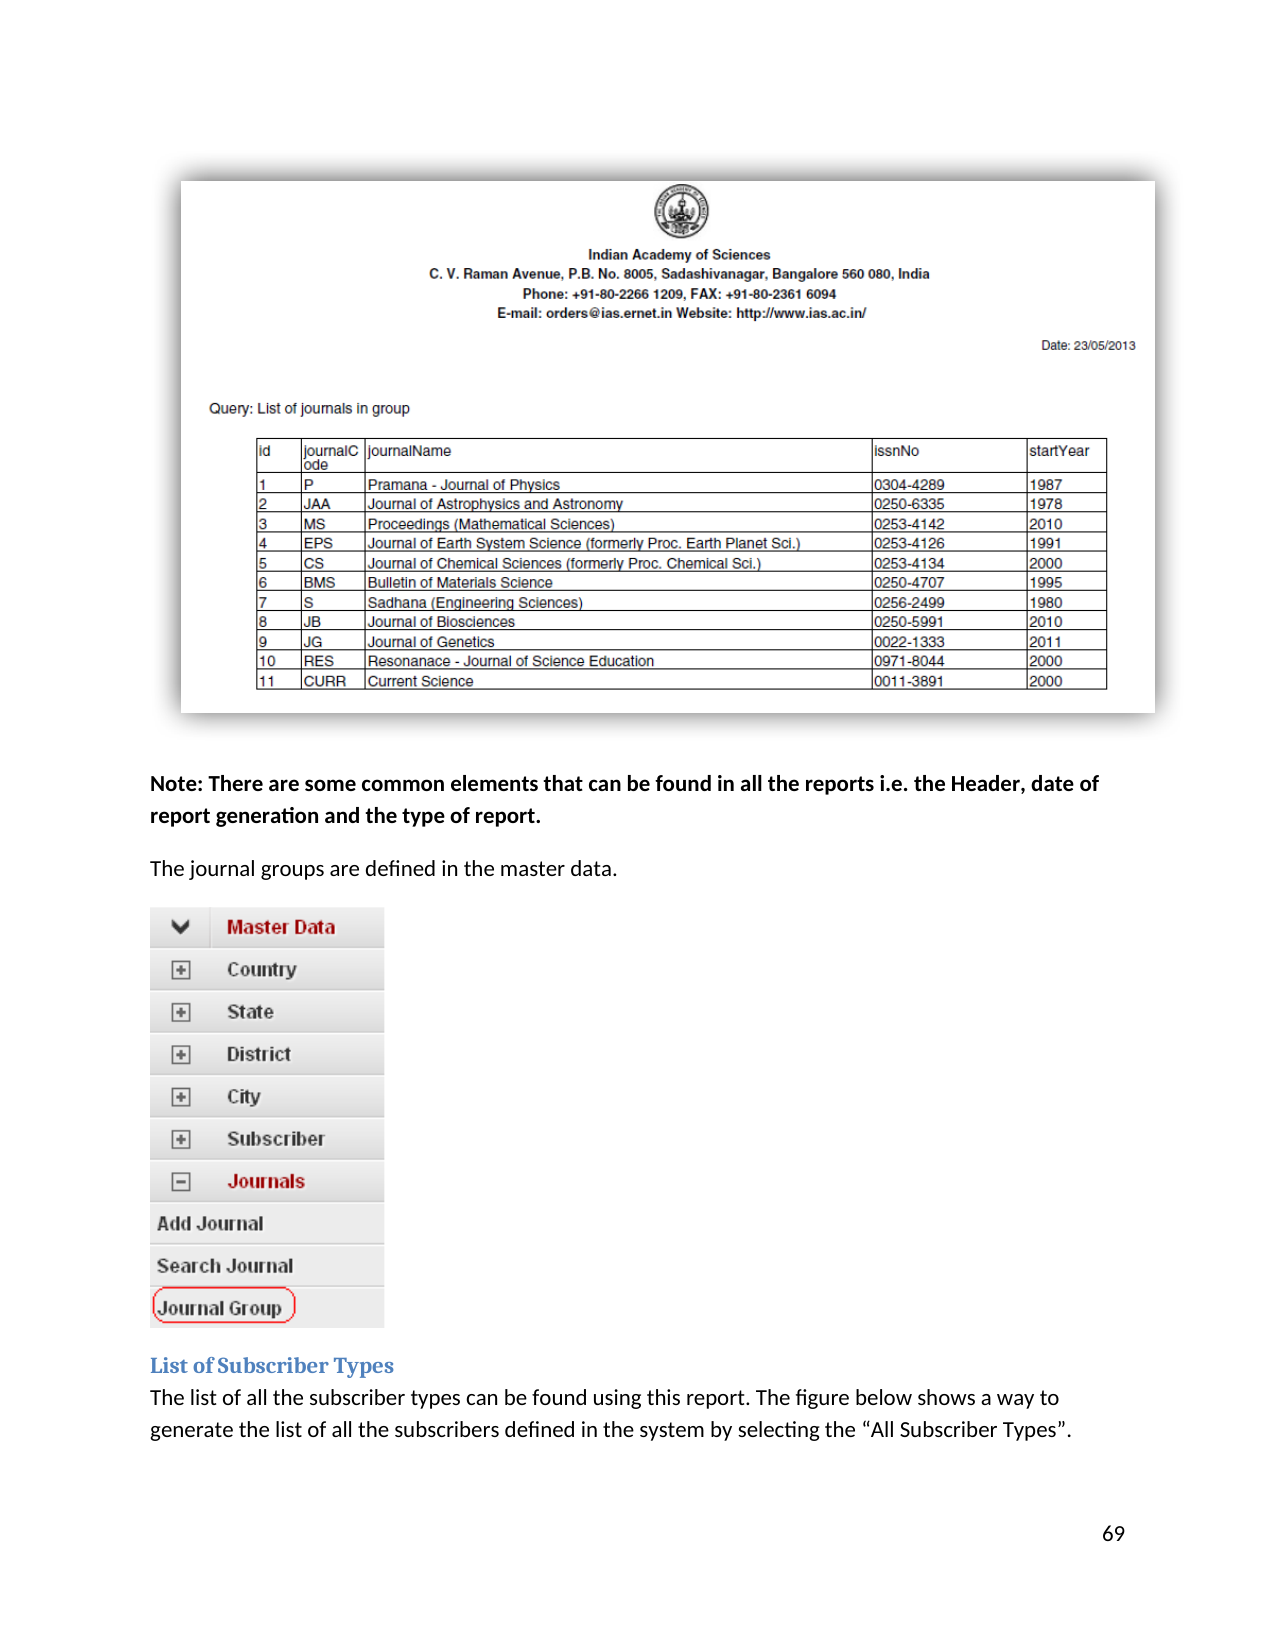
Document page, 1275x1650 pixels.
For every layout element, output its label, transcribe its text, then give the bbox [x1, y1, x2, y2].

text The list of all the subscriber types can be found using this report. The figure below shows a way to generate the list of all the subscribers defined in the system by selecting the “All Subscriber Types”. [150, 1383, 1125, 1443]
picture [150, 907, 385, 1328]
text Note: There are some common elements that can be found in all the reports i.e. the Header, date of report generation and the type of report. [150, 769, 1125, 829]
picture [181, 181, 1155, 713]
text The journal groups are defined in the master data. [150, 854, 1125, 882]
subtitle List of Subscriber Types [150, 1352, 1125, 1379]
